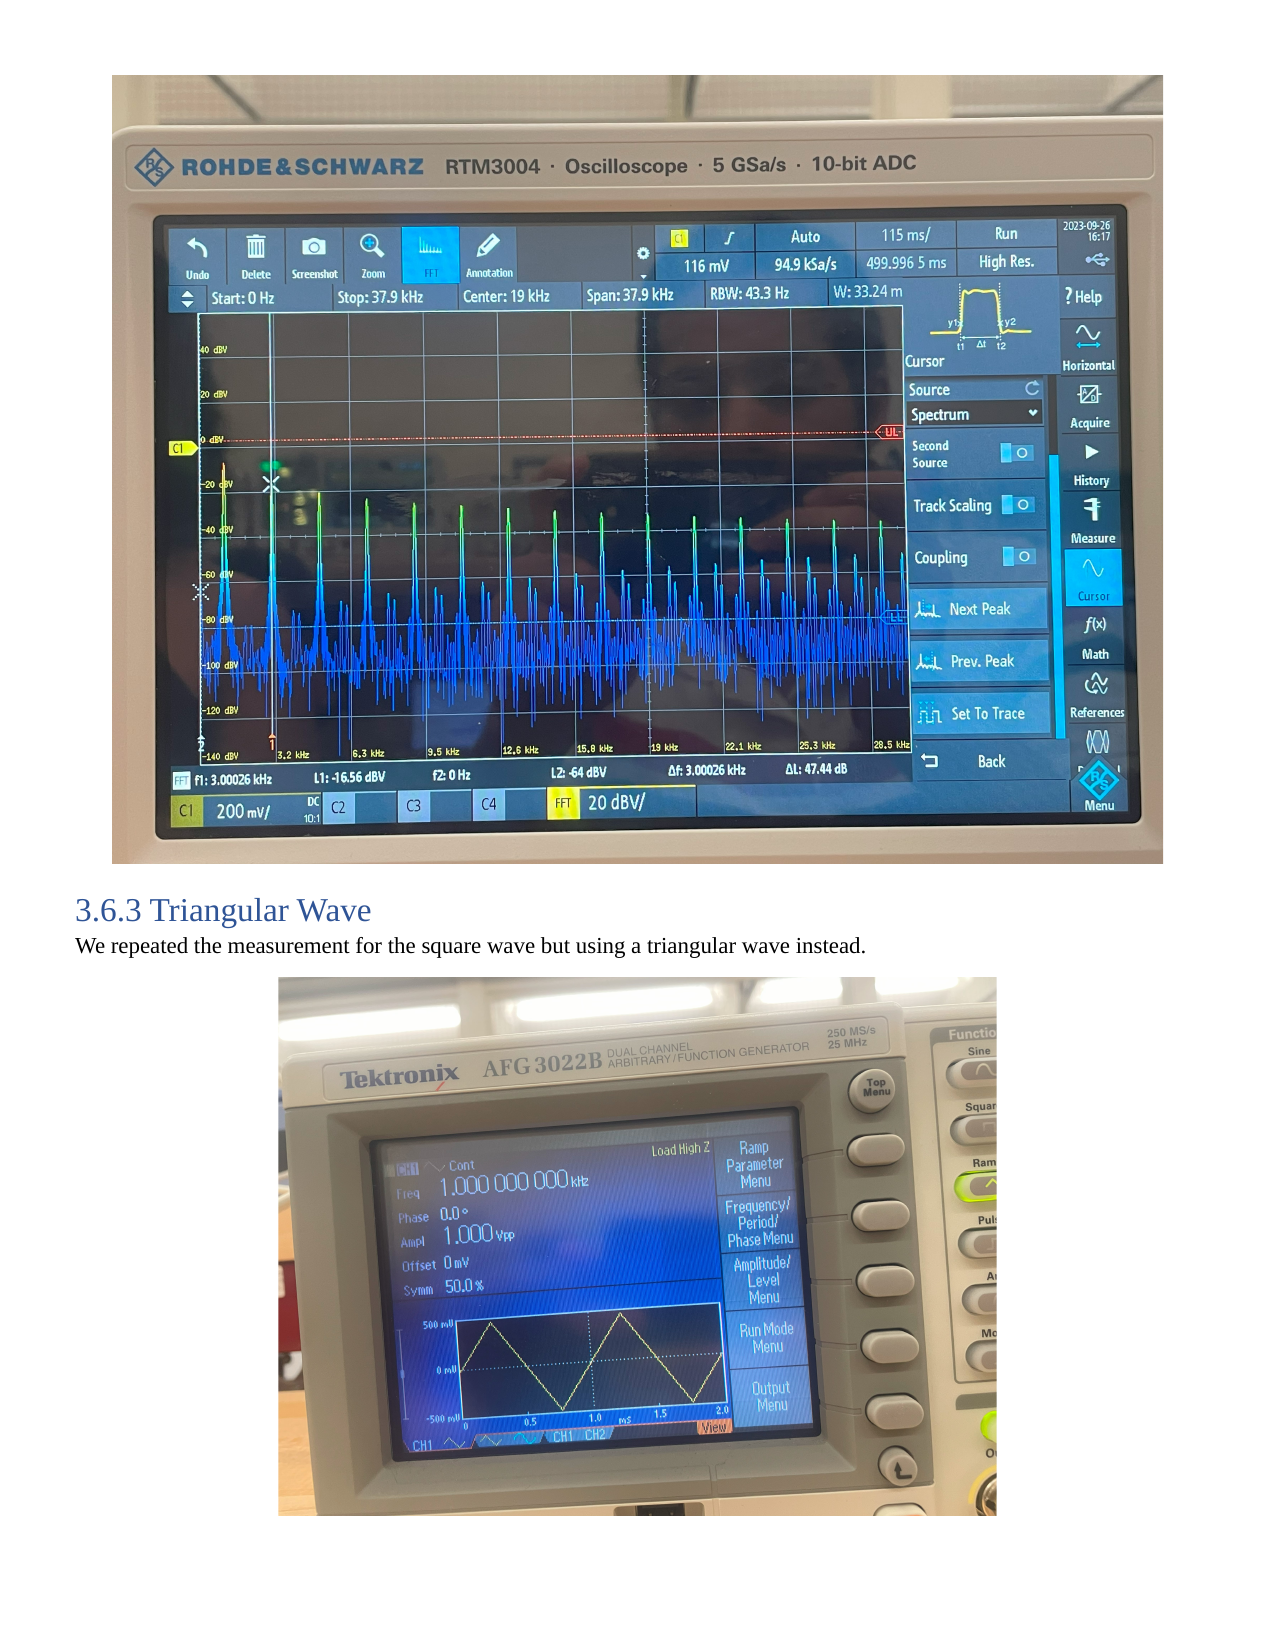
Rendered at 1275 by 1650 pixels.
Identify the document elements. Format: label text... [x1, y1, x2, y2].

subtitle 3.6.3 Triangular Wave [75, 891, 1200, 929]
text We repeated the measurement for the square wave but using a triangular wave instead. [75, 932, 1200, 958]
picture [278, 977, 997, 1516]
picture [112, 75, 1164, 864]
